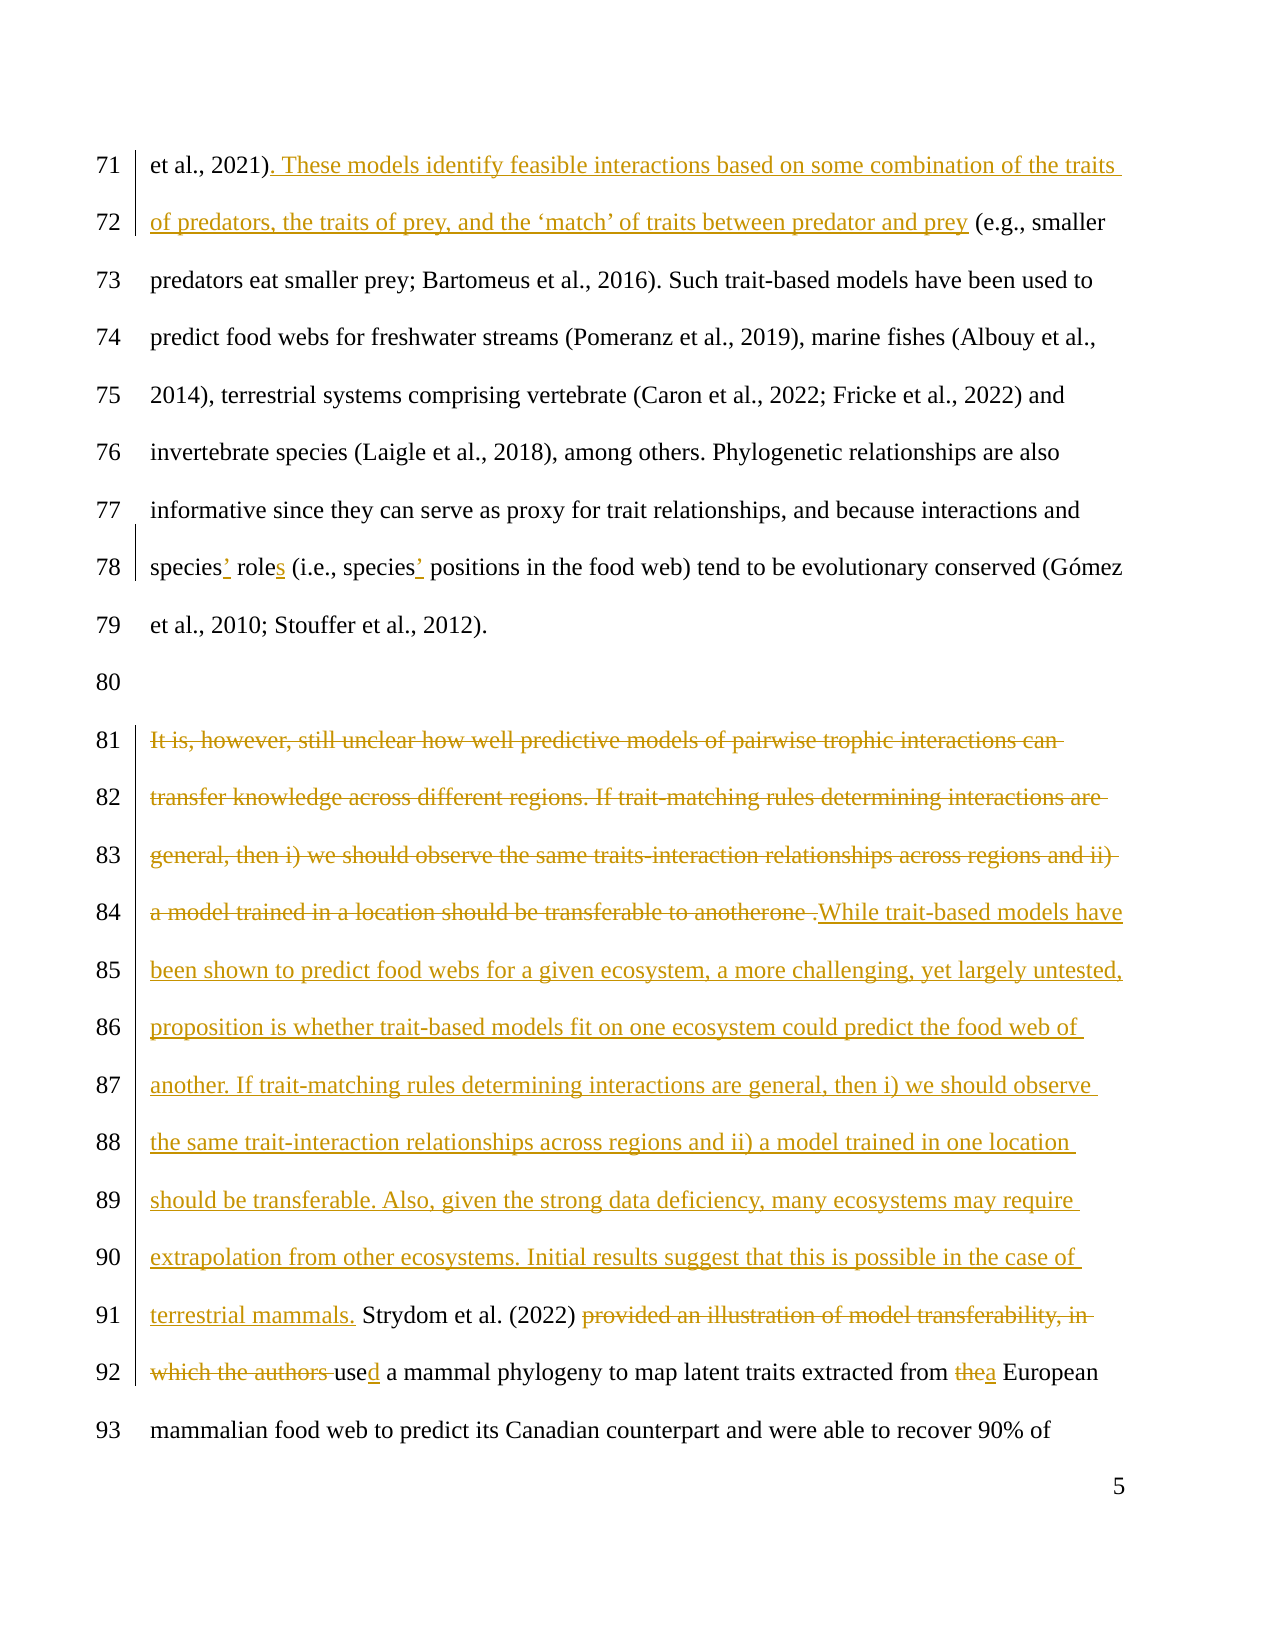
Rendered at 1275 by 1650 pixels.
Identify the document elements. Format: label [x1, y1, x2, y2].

text [150, 725, 1125, 1444]
text [150, 150, 1125, 639]
